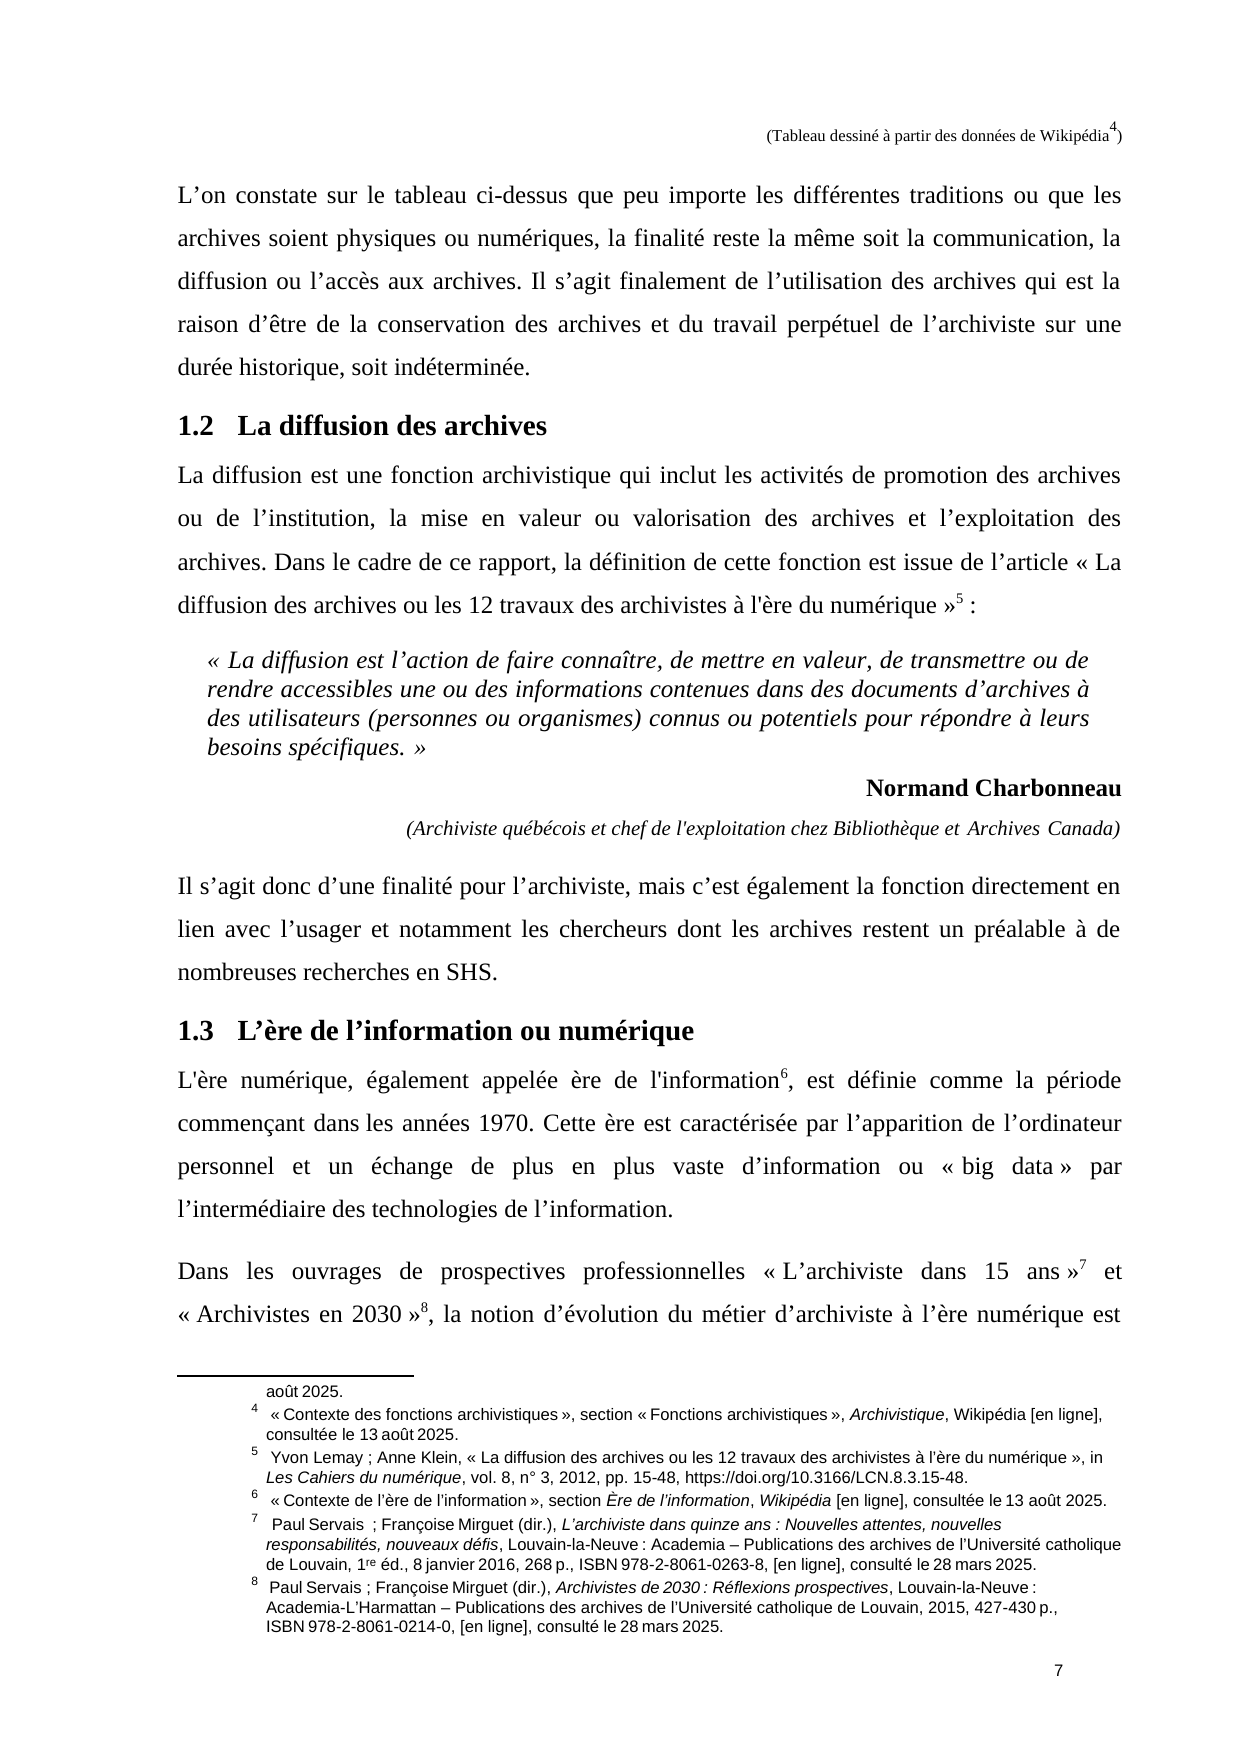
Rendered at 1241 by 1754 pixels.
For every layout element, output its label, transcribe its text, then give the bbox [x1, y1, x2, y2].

text « La diffusion est l’action de faire connaître, de mettre en valeur, de transmettre ou de rendre accessibles une ou des informations contenues dans des documents d’archives à des utilisateurs (personnes ou organismes) connus ou potentiels pour répondre à leurs besoins spécifiques. » [207, 645, 1092, 760]
text (Archiviste québécois et chef de l'exploitation chez Bibliothèque et Archives Canada) [177, 816, 1122, 840]
text La diffusion est une fonction archivistique qui inclut les activités de promotion des archives ou de l’institution, la mise en valeur ou valorisation des archives et l’exploitation des archives. Dans le cadre de ce rapport, la définition de cette fonction est issue de l’article « La diffusion des archives ou les 12 travaux des archivistes à l'ère du numérique » : [177, 460, 1122, 618]
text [177, 1256, 1122, 1328]
text Normand Charbonneau [177, 773, 1122, 802]
text (Tableau dessiné à partir des données de Wikipédia) [177, 118, 1122, 147]
text Il s’agit donc d’une finalité pour l’archiviste, mais c’est également la fonction directement en lien avec l’usager et notamment les chercheurs dont les archives restent un préalable à de nombreuses recherches en SHS. [177, 871, 1122, 986]
text L'ère numérique, également appelée ère de l'information, est définie comme la période commençant dans les années 1970. Cette ère est caractérisée par l’apparition de l’ordinateur personnel et un échange de plus en plus vaste d’information ou « big data » par l’intermédiaire des technologies de l’information. [177, 1065, 1122, 1223]
text L’on constate sur le tableau ci-dessus que peu importe les différentes traditions ou que les archives soient physiques ou numériques, la finalité reste la même soit la communication, la diffusion ou l’accès aux archives. Il s’agit finalement de l’utilisation des archives qui est la raison d’être de la conservation des archives et du travail perpétuel de l’archiviste sur une durée historique, soit indéterminée. [177, 180, 1122, 381]
subtitle L’ère de l’information ou numérique [177, 1013, 1122, 1046]
subtitle La diffusion des archives [177, 408, 1122, 442]
